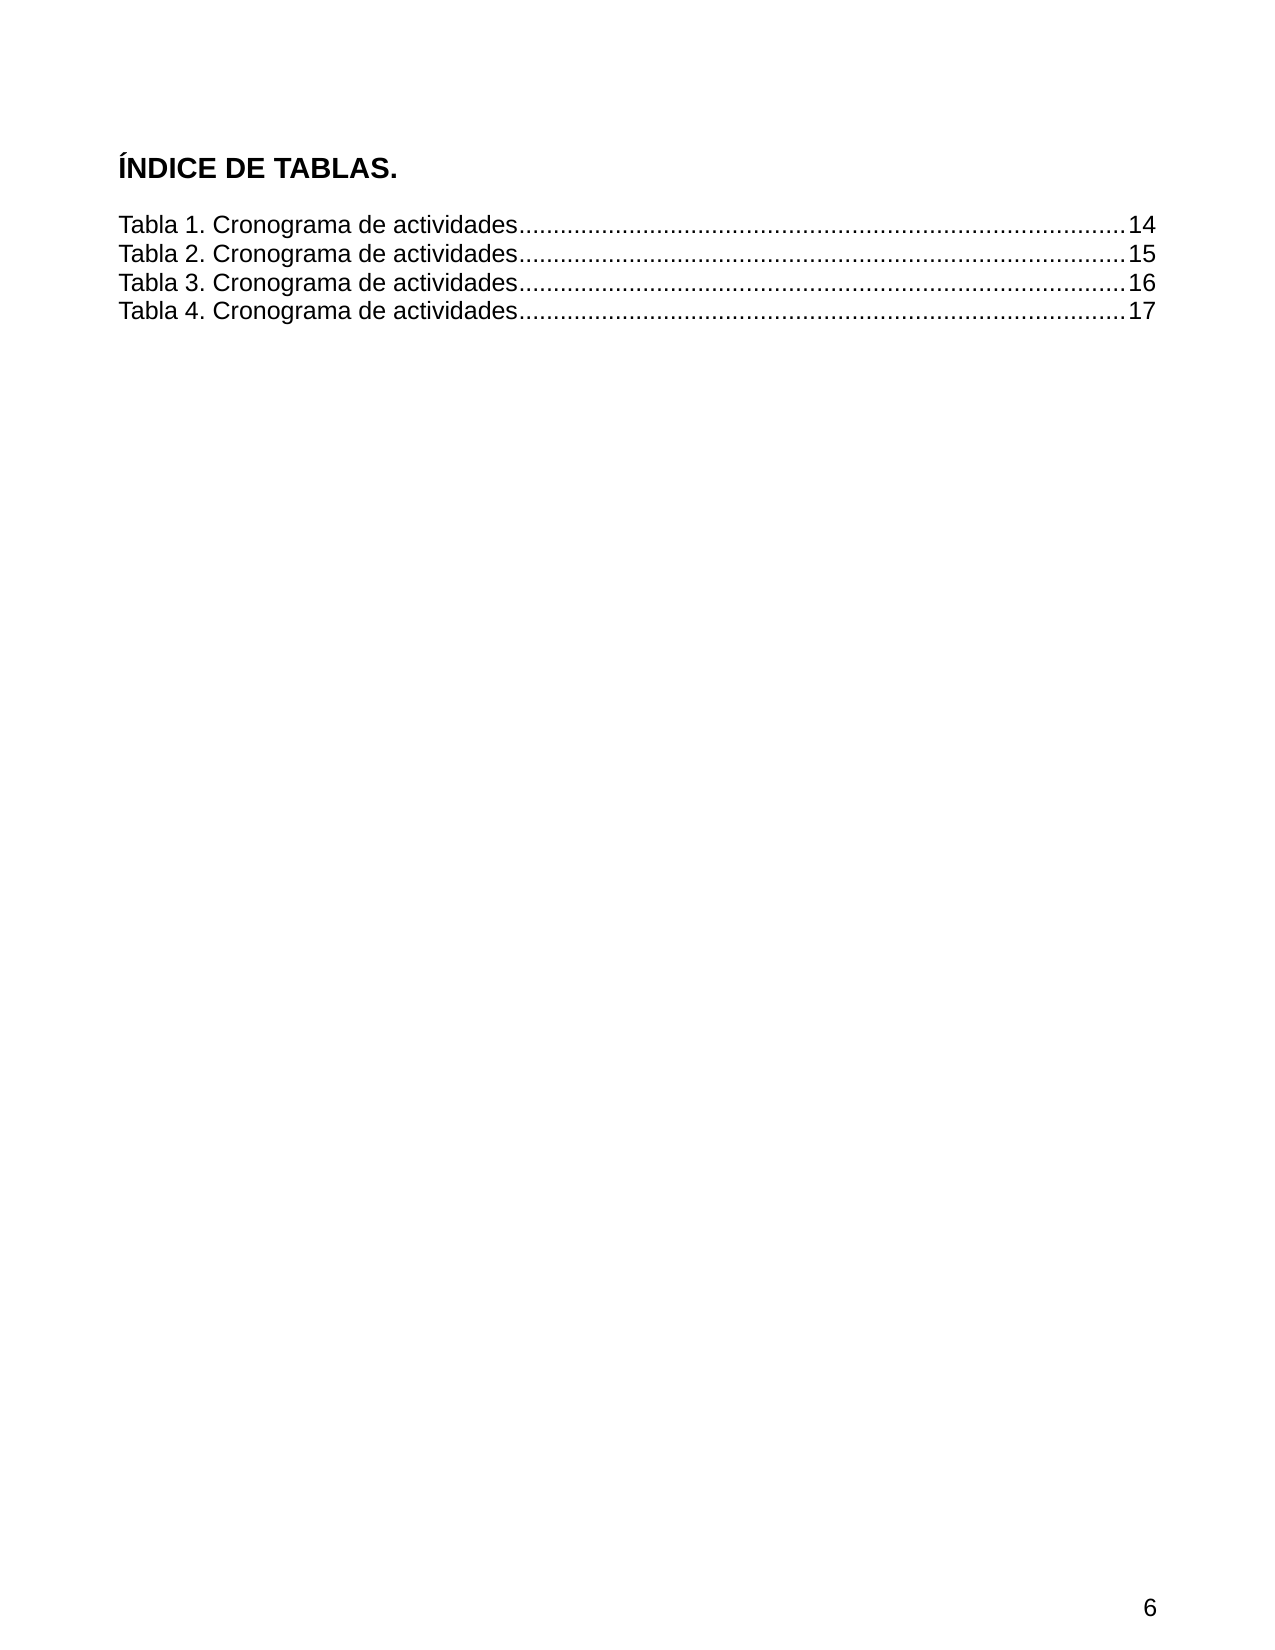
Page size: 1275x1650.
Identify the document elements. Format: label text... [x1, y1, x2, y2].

text Tabla 2. Cronograma de actividades 15 [118, 239, 1157, 267]
text Tabla 3. Cronograma de actividades 16 [118, 267, 1157, 296]
subtitle ÍNDICE DE TABLAS. [118, 151, 1157, 185]
text Tabla 4. Cronograma de actividades 17 [118, 296, 1157, 325]
text Tabla 1. Cronograma de actividades 14 [118, 210, 1157, 239]
